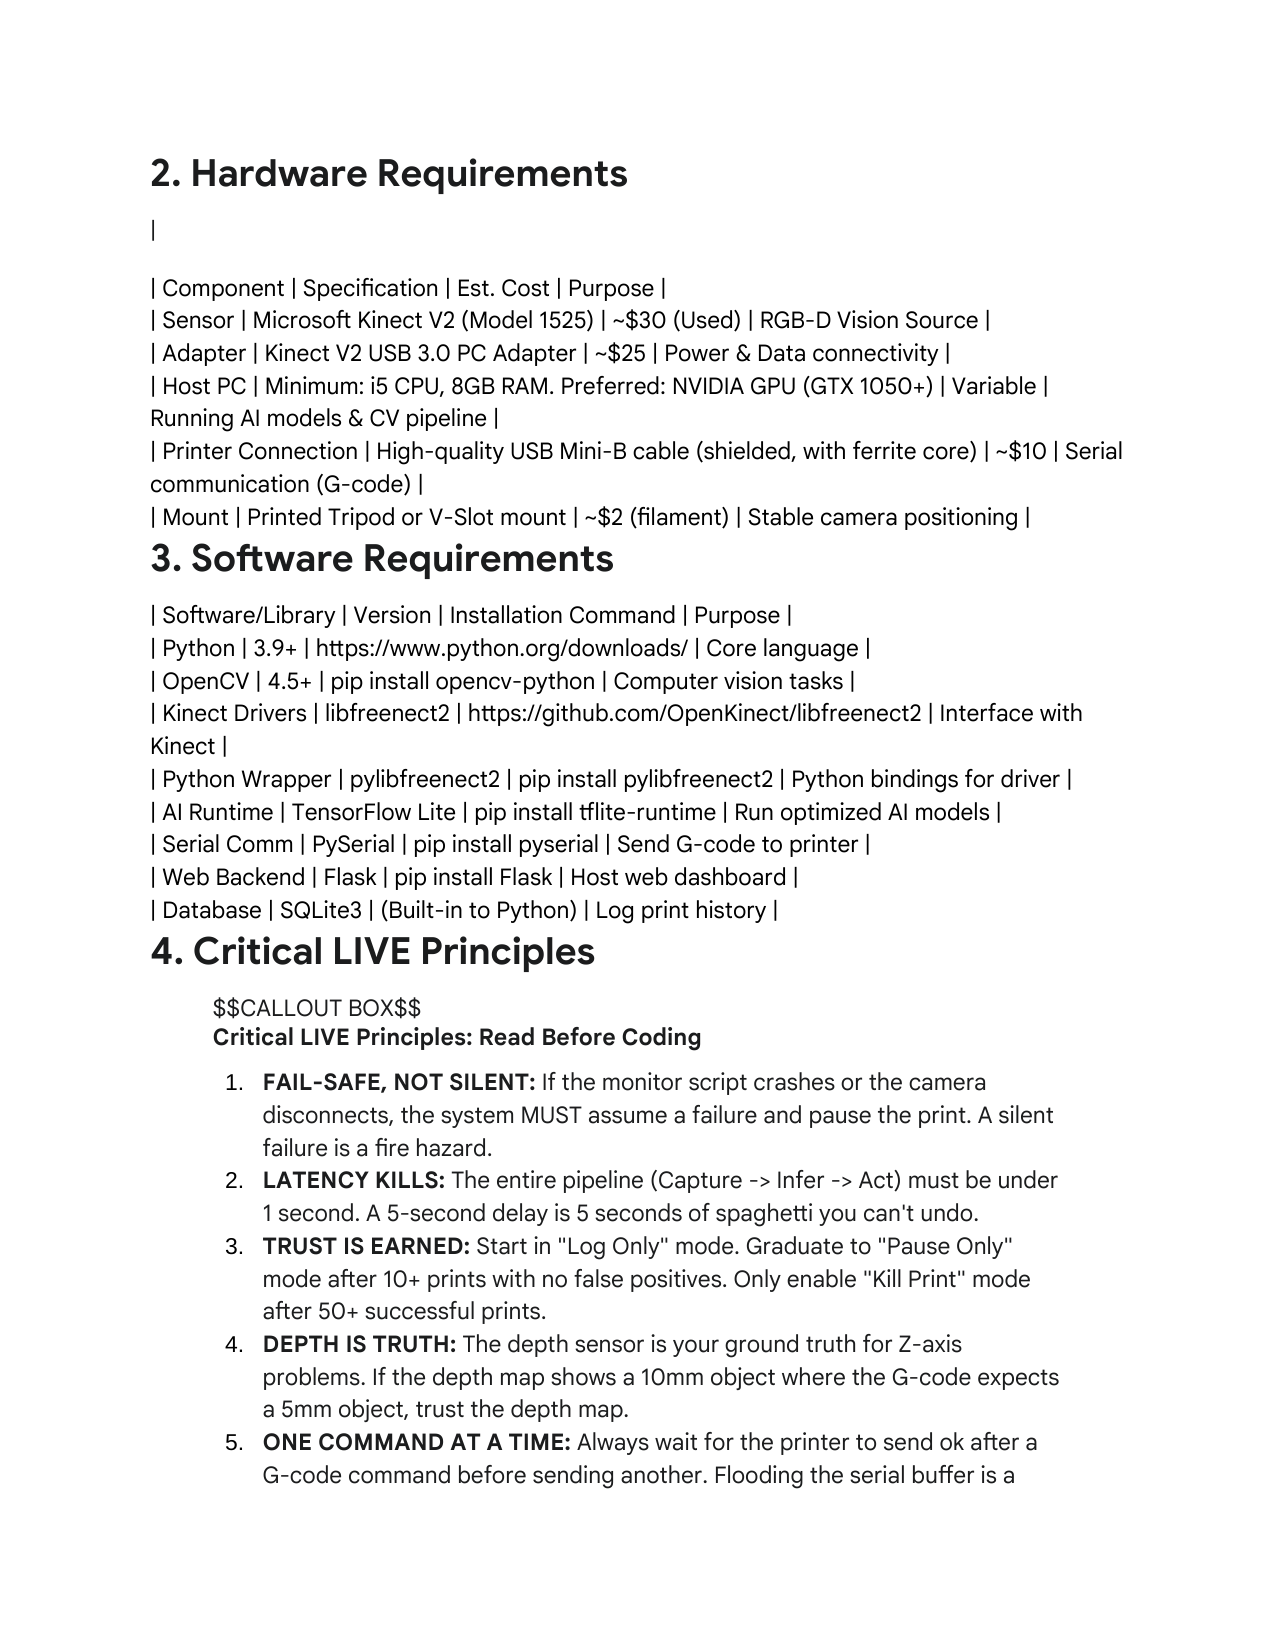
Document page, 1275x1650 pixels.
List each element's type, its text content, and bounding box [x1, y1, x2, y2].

text | OpenCV | 4.5+ | pip install opencv-python | Computer vision tasks | [150, 667, 1125, 696]
text | Web Backend | Flask | pip install Flask | Host web dashboard | [150, 863, 1125, 892]
text | Database | SQLite3 | (Built-in to Python) | Log print history | [150, 896, 1125, 924]
text | [150, 216, 1125, 245]
text | Python | 3.9+ | https://www.python.org/downloads/ | Core language | [150, 634, 1125, 663]
subtitle 3. Software Requirements [150, 535, 1125, 582]
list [225, 1428, 1062, 1490]
text | Adapter | Kinect V2 USB 3.0 PC Adapter | ~$25 | Power & Data connectivity | [150, 339, 1125, 368]
text | Component | Specification | Est. Cost | Purpose | [150, 274, 1125, 302]
text | Kinect Drivers | libfreenect2 | https://github.com/OpenKinect/libfreenect2 | Interface with Kinect | [150, 699, 1125, 761]
text | Mount | Printed Tripod or V-Slot mount | ~$2 (filament) | Stable camera positioning | [150, 503, 1125, 531]
list LATENCY KILLS: The entire pipeline (Capture -> Infer -> Act) must be under 1 second. A 5-second delay is 5 seconds of spaghetti you can't undo. [225, 1167, 1062, 1228]
text | Python Wrapper | pylibfreenect2 | pip install pylibfreenect2 | Python bindings for driver | [150, 765, 1125, 794]
subtitle 4. Critical LIVE Principles [150, 928, 1125, 976]
text | Software/Library | Version | Installation Command | Purpose | [150, 601, 1125, 630]
text | Sensor | Microsoft Kinect V2 (Model 1525) | ~$30 (Used) | RGB-D Vision Source | [150, 306, 1125, 335]
text | Host PC | Minimum: i5 CPU, 8GB RAM. Preferred: NVIDIA GPU (GTX 1050+) | Variable | Running AI models & CV pipeline | [150, 372, 1125, 433]
list FAIL-SAFE, NOT SILENT: If the monitor script crashes or the camera disconnects, the system MUST assume a failure and pause the print. A silent failure is a fire hazard. [225, 1068, 1062, 1163]
text $$CALLOUT BOX$$ [212, 994, 1062, 1023]
text | Serial Comm | PySerial | pip install pyserial | Send G-code to printer | [150, 830, 1125, 859]
subtitle 2. Hardware Requirements [150, 150, 1125, 197]
list DEPTH IS TRUTH: The depth sensor is your ground truth for Z-axis problems. If the depth map shows a 10mm object where the G-code expects a 5mm object, trust the depth map. [225, 1330, 1062, 1424]
text Critical LIVE Principles: Read Before Coding [212, 1023, 1062, 1052]
text | Printer Connection | High-quality USB Mini-B cable (shielded, with ferrite core) | ~$10 | Serial communication (G-code) | [150, 437, 1125, 499]
list TRUST IS EARNED: Start in "Log Only" mode. Graduate to "Pause Only" mode after 10+ prints with no false positives. Only enable "Kill Print" mode after 50+ successful prints. [225, 1232, 1062, 1326]
text | AI Runtime | TensorFlow Lite | pip install tflite-runtime | Run optimized AI models | [150, 798, 1125, 826]
